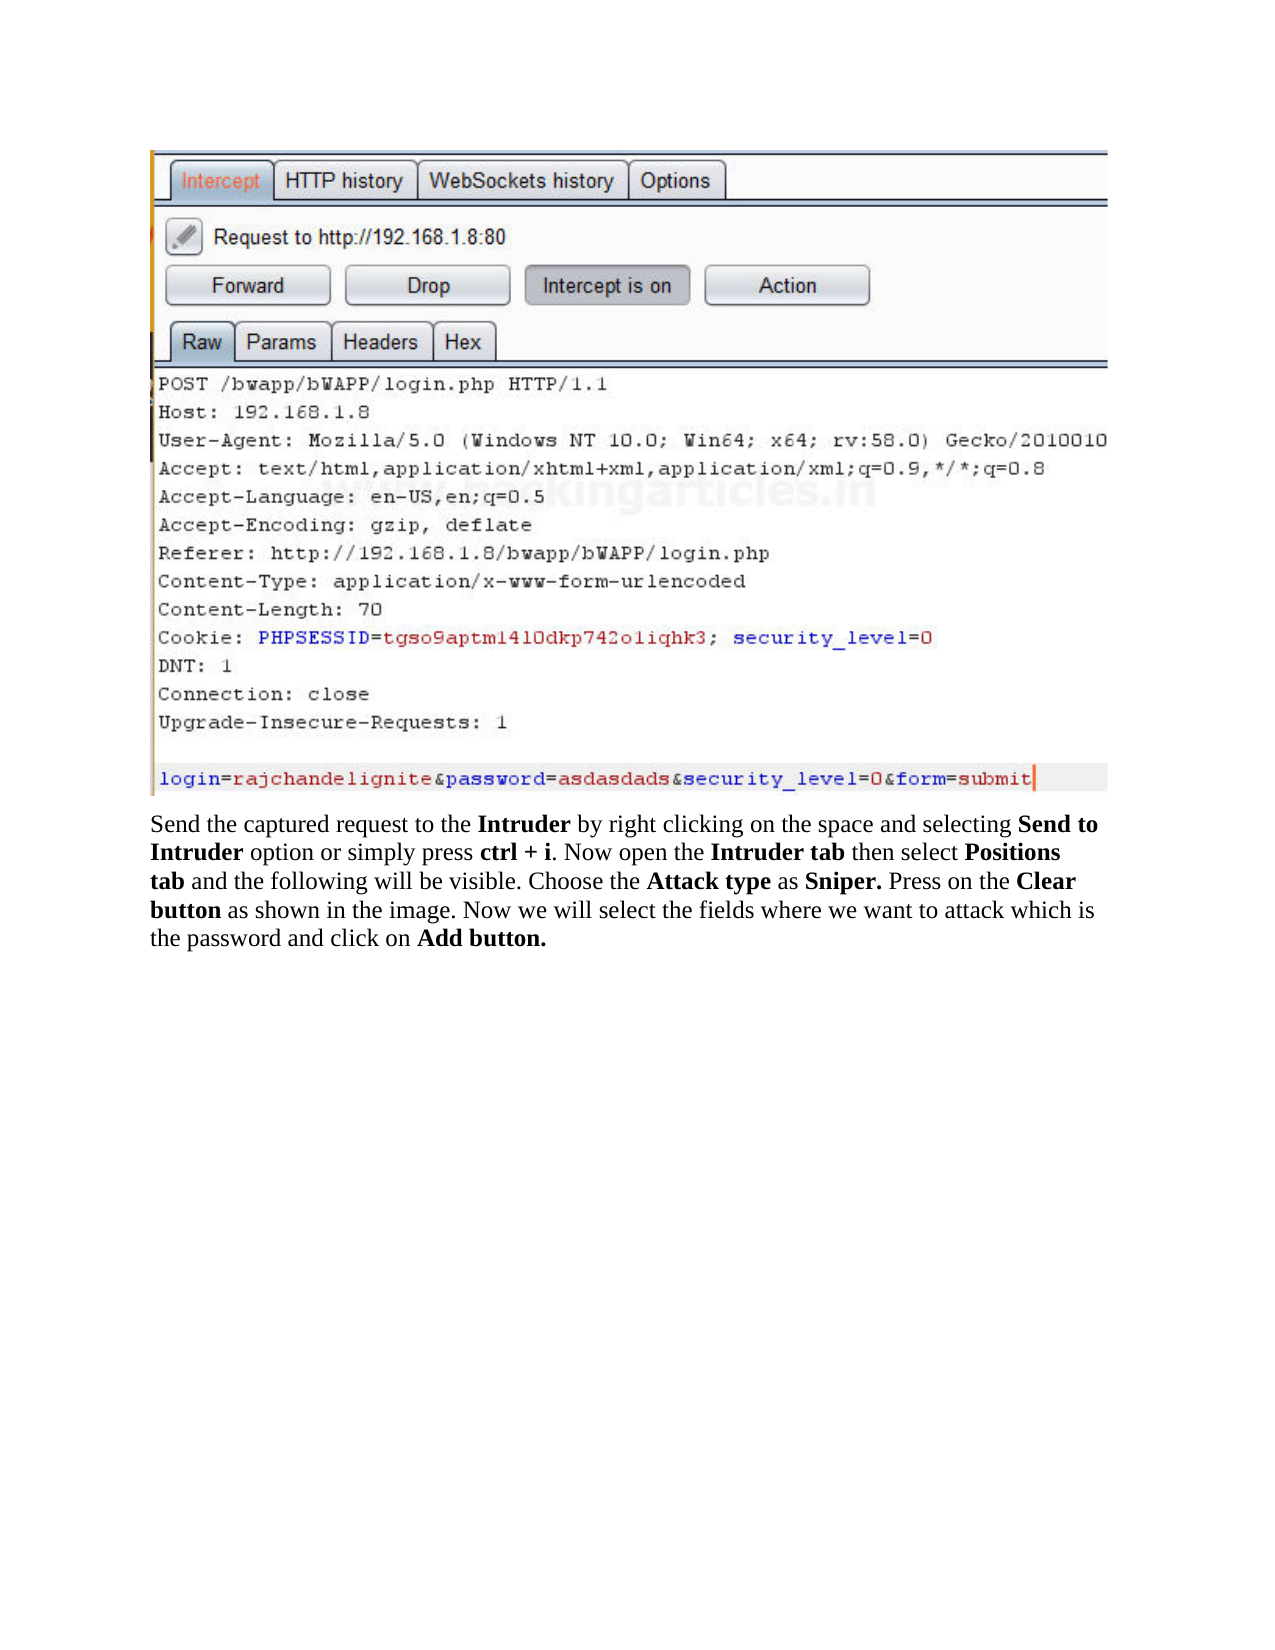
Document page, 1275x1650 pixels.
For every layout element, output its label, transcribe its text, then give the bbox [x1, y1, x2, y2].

picture [150, 150, 1108, 796]
text Send the captured request to the Intruder by right clicking on the space and selecting Send to [150, 809, 1119, 837]
text button as shown in the image. Now we will select the fields where we want to attack which is the password and click on Add button. [150, 895, 1096, 953]
text Intruder option or simply press ctrl + i. Now open the Intruder tab then select Positions tab and the following will be visible. Choose the Attack type as Sniper. Press on the Clear [150, 838, 1078, 895]
